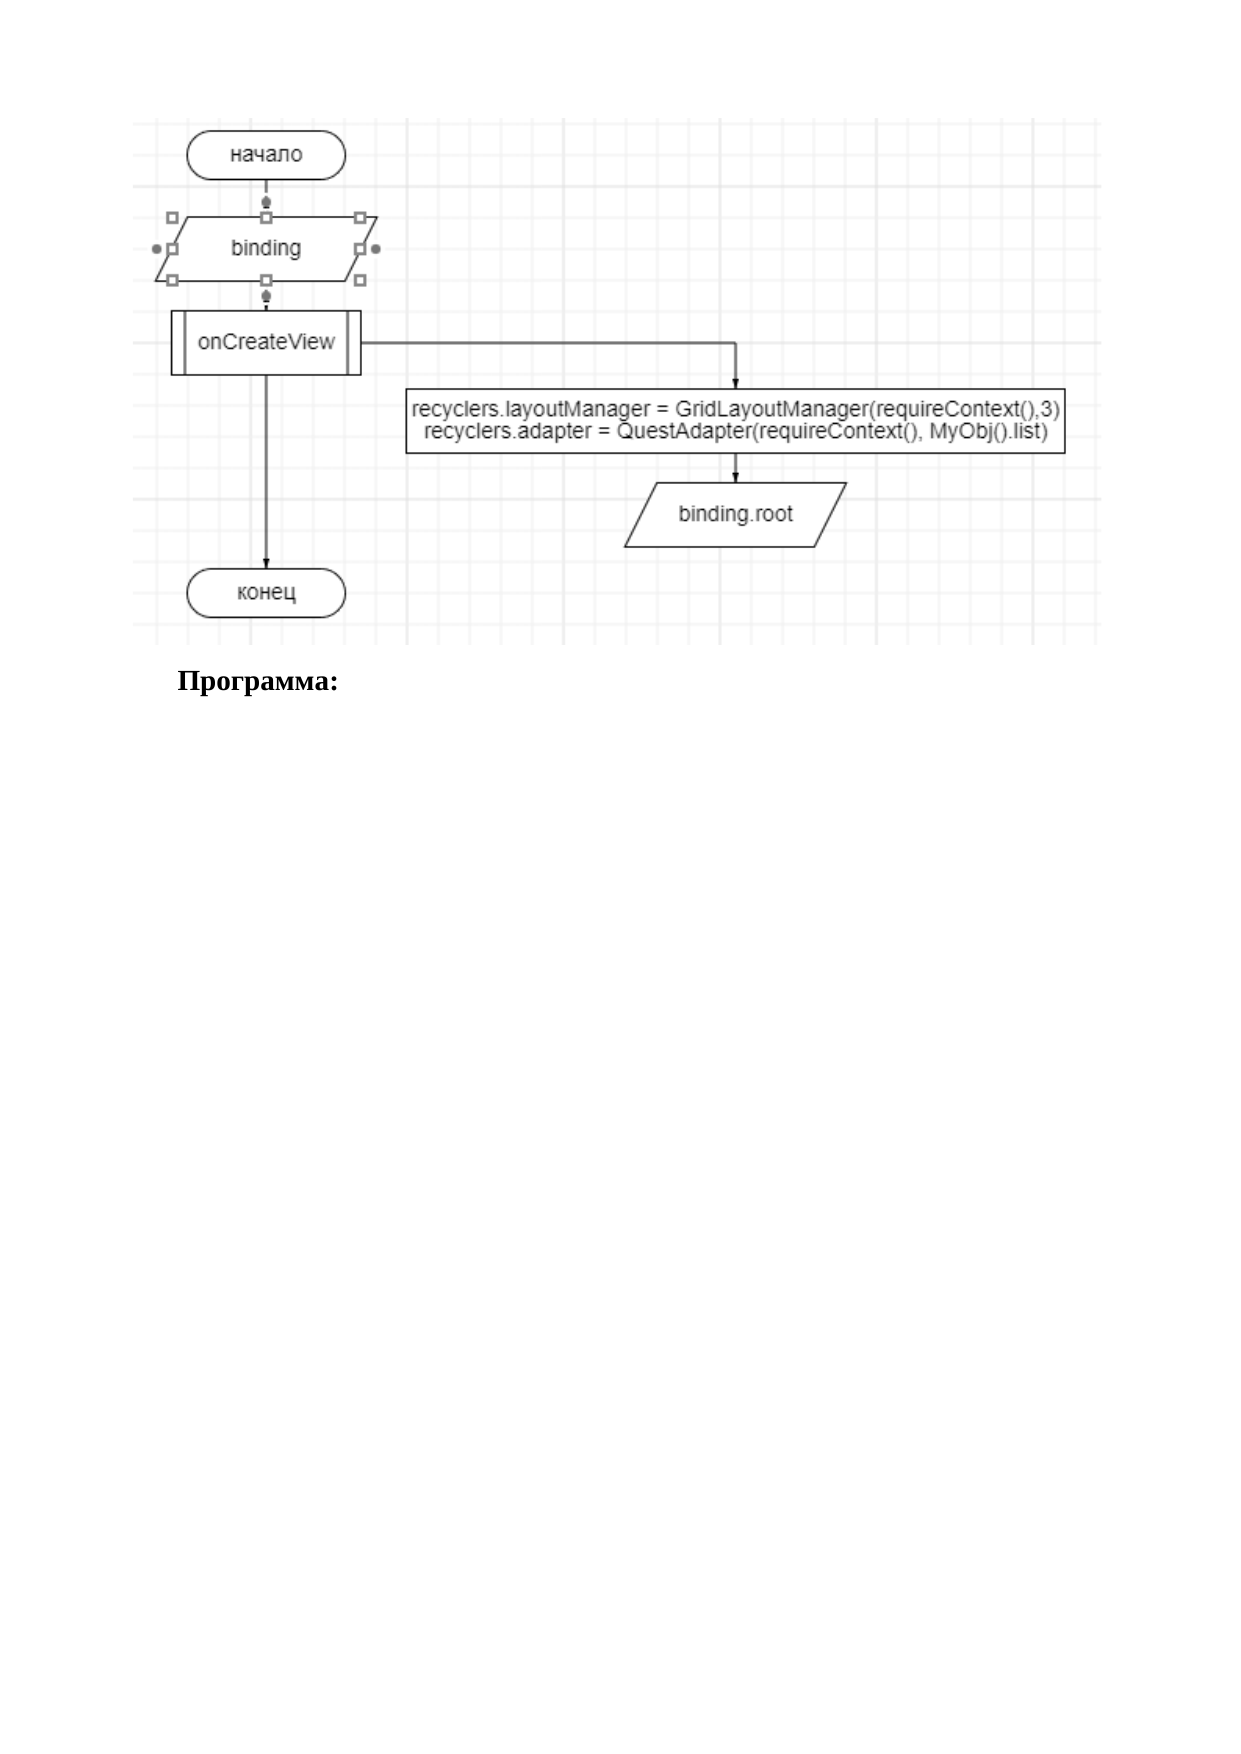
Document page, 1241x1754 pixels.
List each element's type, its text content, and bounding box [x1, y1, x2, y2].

text Программа: [177, 663, 1152, 697]
picture [132, 118, 1102, 645]
